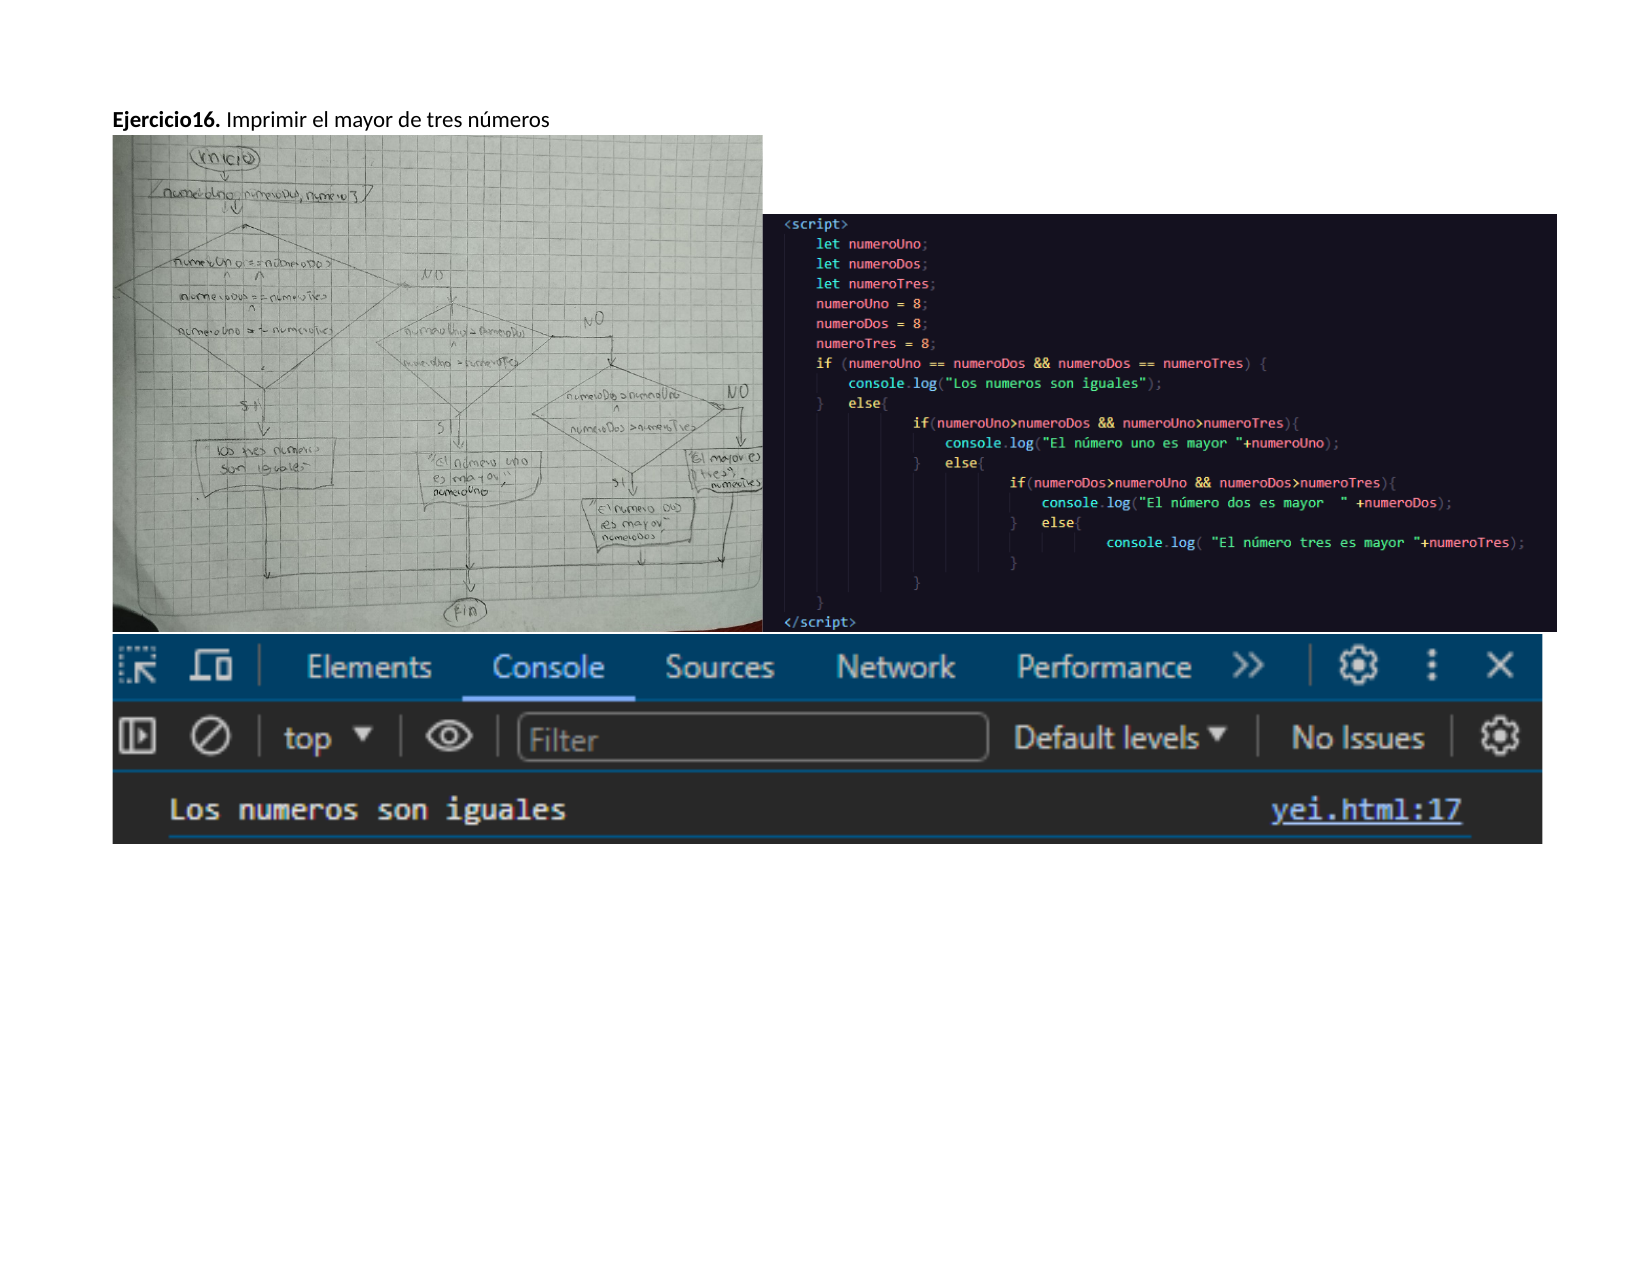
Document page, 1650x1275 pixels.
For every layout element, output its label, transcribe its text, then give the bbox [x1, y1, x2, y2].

picture [112, 634, 1543, 844]
picture [112, 135, 1557, 632]
text Ejercicio16. Imprimir el mayor de tres números [112, 105, 1575, 133]
